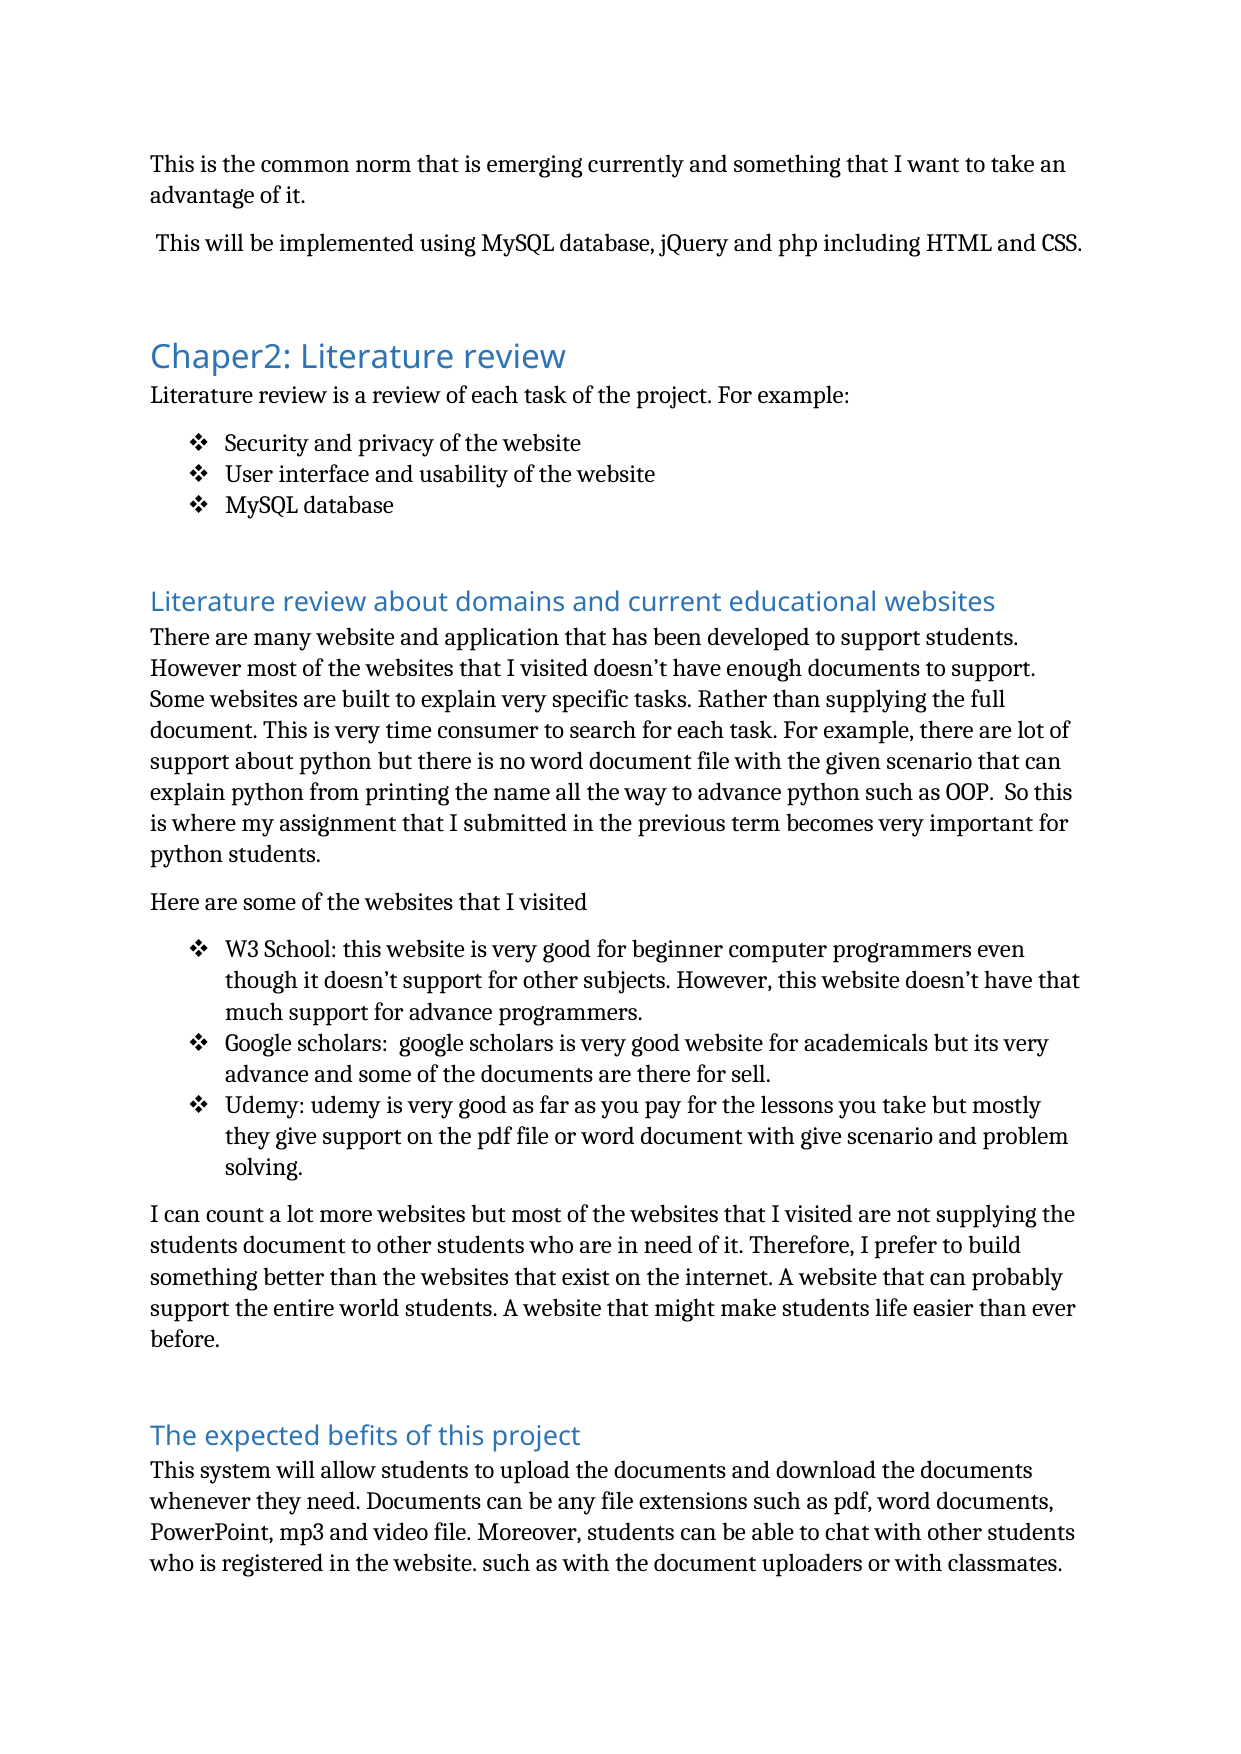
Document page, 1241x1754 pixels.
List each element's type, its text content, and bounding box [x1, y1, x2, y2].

text This will be implemented using MySQL database, jQuery and php including HTML and CSS. [150, 229, 1090, 257]
list MySQL database [187, 491, 1090, 520]
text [150, 150, 1090, 210]
text I can count a lot more websites but most of the websites that I visited are not supplying the students document to other students who are in need of it. Therefore, I prefer to build something better than the websites that exist on the internet. A website that can probably support the entire world students. A website that might make students life easier than ever before. [150, 1200, 1090, 1353]
subtitle Literature review about domains and current educational websites [150, 583, 1090, 620]
list Google scholars: google scholars is very good website for academicals but its very advance and some of the documents are there for sell. [187, 1028, 1090, 1088]
list User interface and usability of the website [187, 460, 1090, 489]
subtitle The expected befits of this project [150, 1416, 1090, 1453]
subtitle Chaper2: Literature review [150, 332, 1090, 378]
list Security and privacy of the website [187, 429, 1090, 458]
list Udemy: udemy is very good as far as you pay for the lessons you take but mostly they give support on the pdf file or word document with give scenario and problem solving. [187, 1091, 1090, 1181]
list W3 School: this website is very good for beginner computer programmers even though it doesn’t support for other subjects. However, this website doesn’t have that much support for advance programmers. [187, 935, 1090, 1026]
text This system will allow students to upload the documents and download the documents whenever they need. Documents can be any file extensions such as pdf, word documents, PowerPoint, mp3 and video file. Moreover, students can be able to chat with other students who is registered in the website. such as with the document uploaders or with classmates. [150, 1456, 1090, 1578]
text There are many website and application that has been developed to support students. However most of the websites that I visited doesn’t have enough documents to support. Some websites are built to explain very specific tasks. Rather than supplying the full document. This is very time consumer to search for each task. For example, there are lot of support about python but there is no word document file with the given scenario that can explain python from printing the name all the way to advance python such as OOP. So this is where my assignment that I submitted in the previous term becomes very important for python students. [150, 623, 1090, 869]
text Here are some of the websites that I visited [150, 888, 1090, 916]
text Literature review is a review of each task of the project. For example: [150, 381, 1090, 410]
